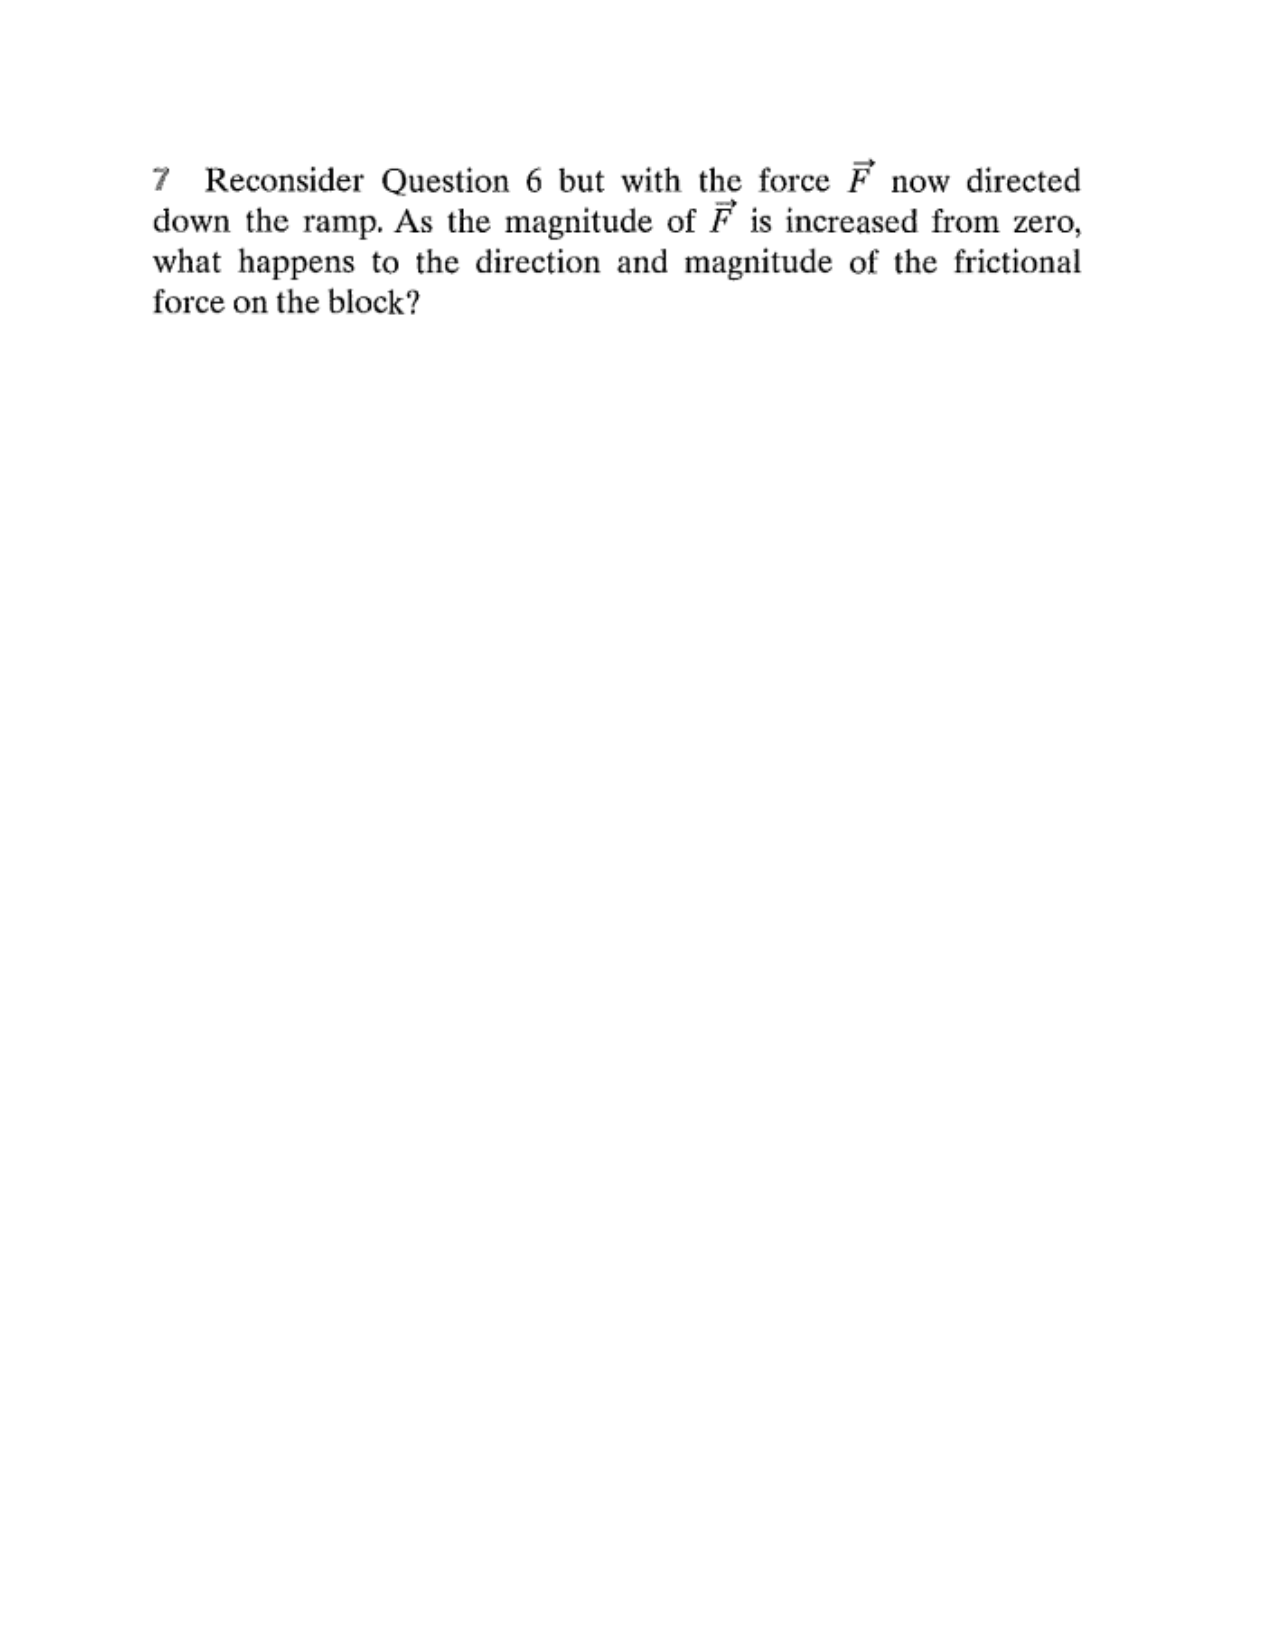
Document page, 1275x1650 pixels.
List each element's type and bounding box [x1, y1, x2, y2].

picture [135, 150, 1109, 324]
